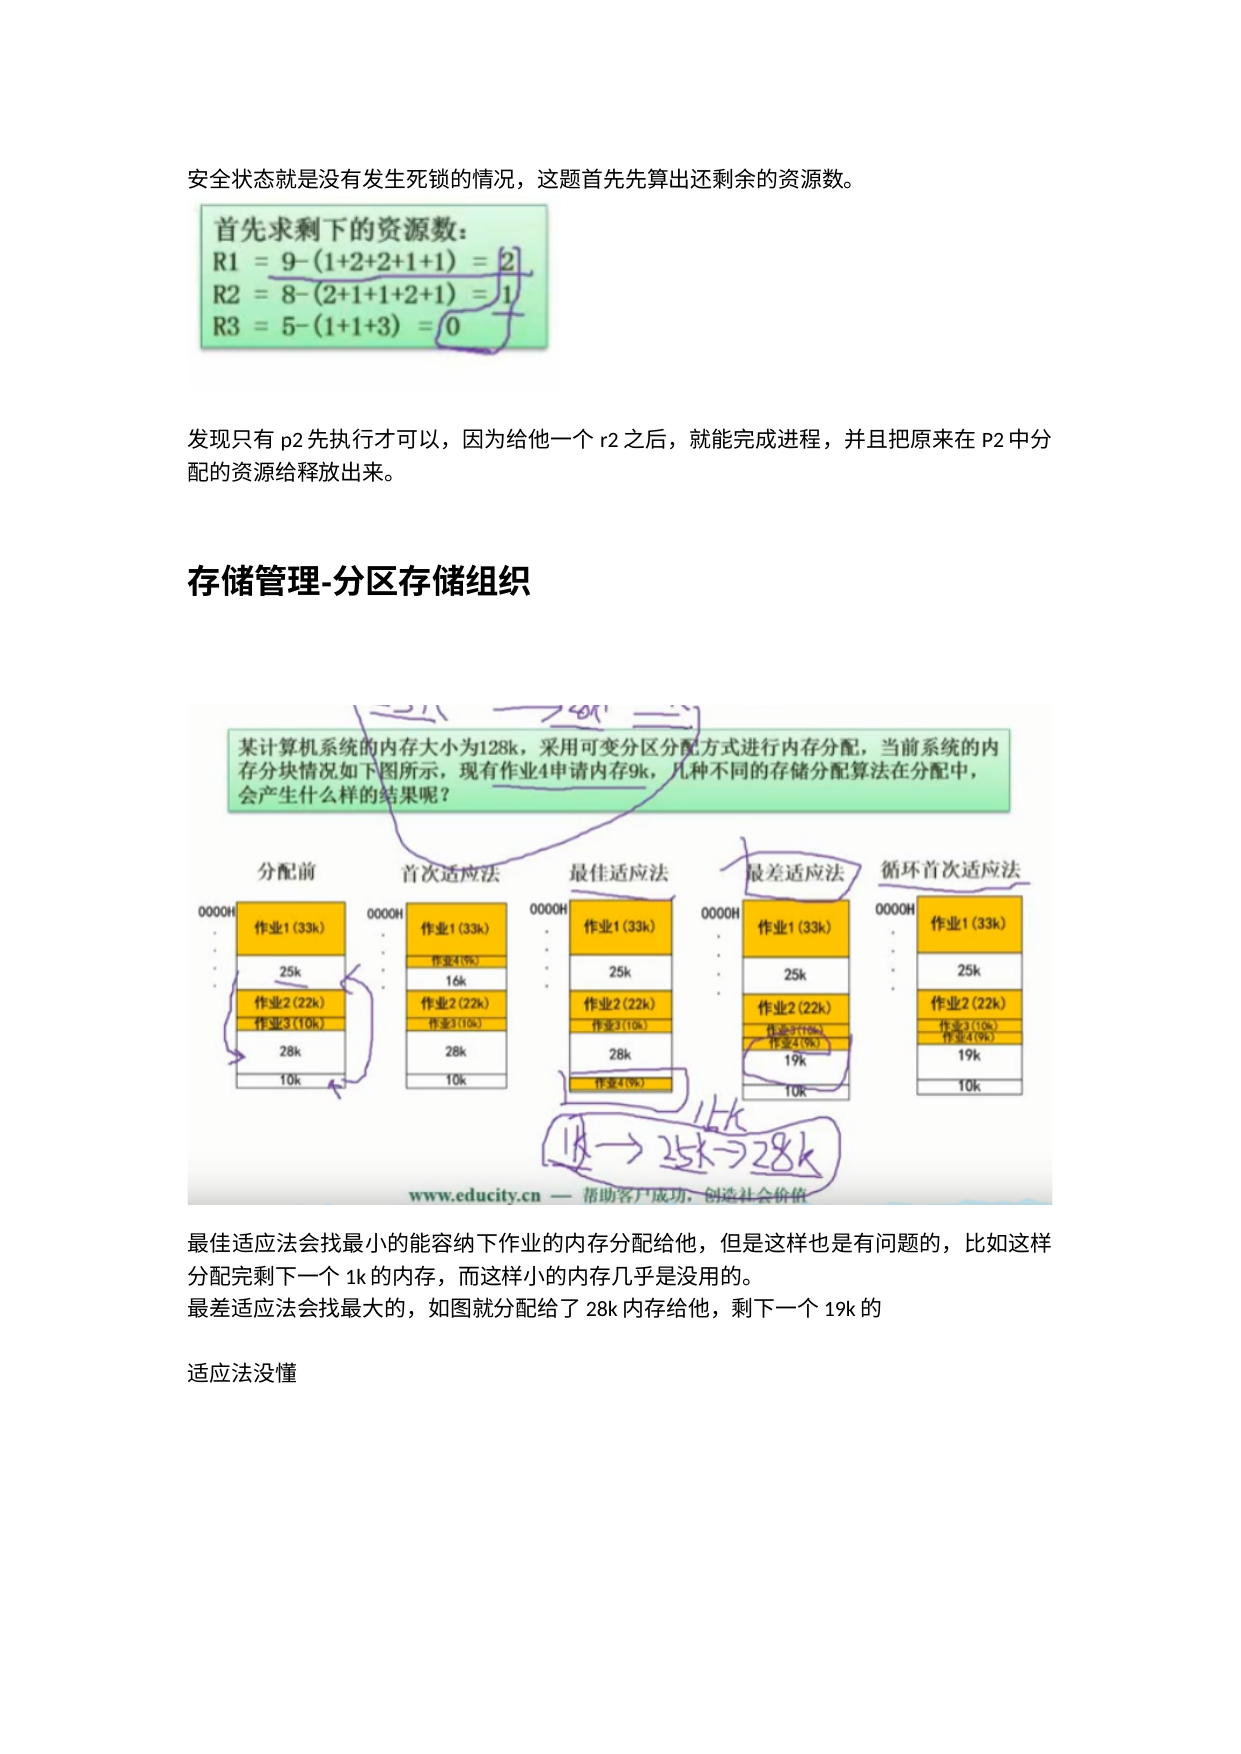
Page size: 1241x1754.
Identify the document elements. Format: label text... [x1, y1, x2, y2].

text 适应法没懂 [187, 1356, 1053, 1388]
text 最差适应法会找最大的，如图就分配给了28k内存给他，剩下一个19k的 [187, 1291, 1053, 1323]
text 发现只有p2先执行才可以，因为给他一个r2之后，就能完成进程，并且把原来在P2中分配的资源给释放出来。 [187, 422, 1053, 487]
picture [187, 705, 1053, 1205]
text 最佳适应法会找最小的能容纳下作业的内存分配给他，但是这样也是有问题的，比如这样分配完剩下一个1k的内存，而这样小的内存几乎是没用的。 [187, 1226, 1053, 1291]
text 安全状态就是没有发生死锁的情况，这题首先先算出还剩余的资源数。 [187, 162, 1053, 194]
picture [187, 194, 561, 390]
subtitle 存储管理-分区存储组织 [187, 547, 1053, 612]
